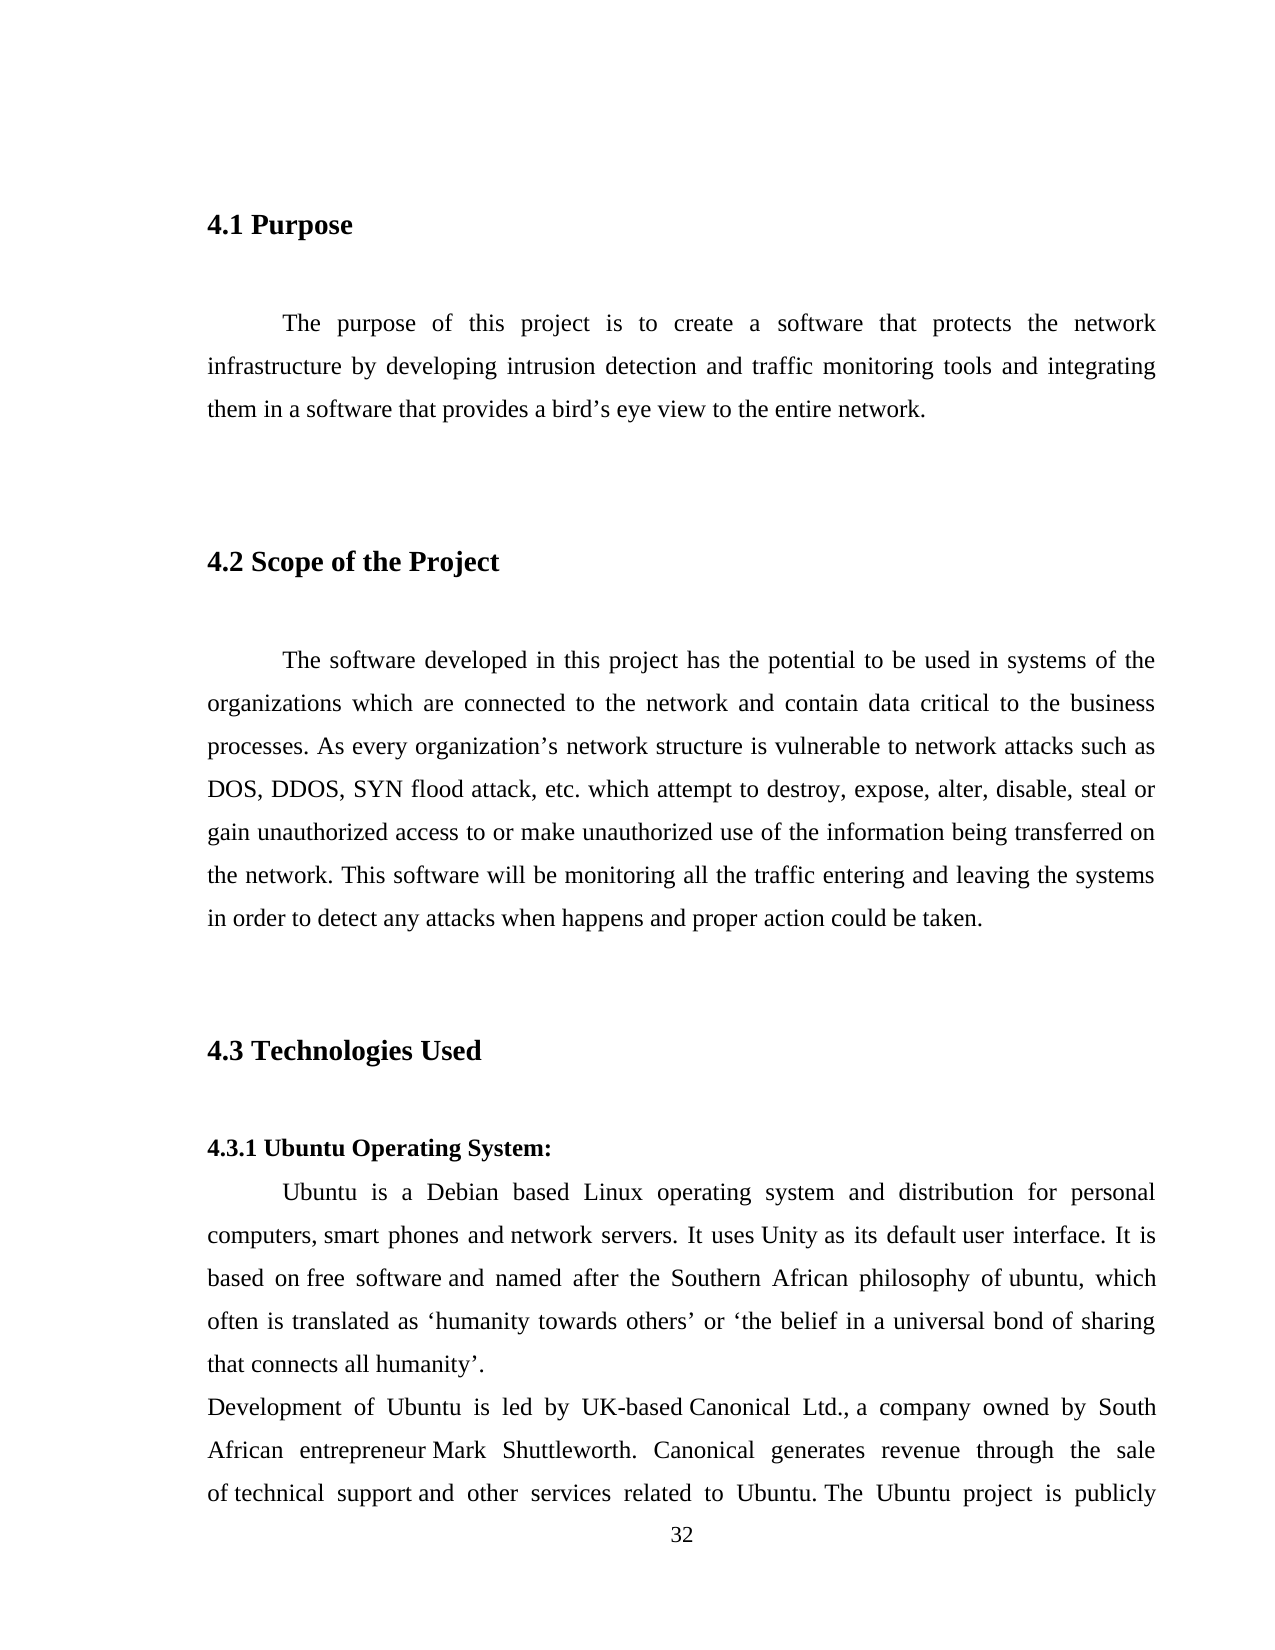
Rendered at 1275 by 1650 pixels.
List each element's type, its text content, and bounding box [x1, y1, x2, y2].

text Ubuntu is a Debian based Linux operating system and distribution for personal computers, smart phones and network servers. It uses Unity as its default user interface. It is based on free software and named after the Southern African philosophy of ubuntu, which often is translated as ‘humanity towards others’ or ‘the belief in a universal bond of sharing that connects all humanity’. [207, 1177, 1156, 1378]
text 4.3.1 Ubuntu Operating System: [207, 1133, 1156, 1162]
text The purpose of this project is to create a software that protects the network infrastructure by developing intrusion detection and traffic monitoring tools and integrating them in a software that provides a bird’s eye view to the entire network. [207, 308, 1156, 423]
text The software developed in this project has the potential to be used in systems of the organizations which are connected to the network and contain data critical to the business processes. As every organization’s network structure is vulnerable to network attacks such as DOS, DDOS, SYN flood attack, etc. which attempt to destroy, expose, alter, disable, steal or gain unauthorized access to or make unauthorized use of the information being transferred on the network. This software will be monitoring all the traffic entering and leaving the systems in order to detect any attacks when happens and proper action could be taken. [207, 645, 1156, 932]
text 4.1 Purpose [207, 207, 1156, 241]
text 4.3 Technologies Used [207, 1033, 1156, 1066]
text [207, 1392, 1156, 1507]
text 4.2 Scope of the Project [207, 544, 1156, 578]
